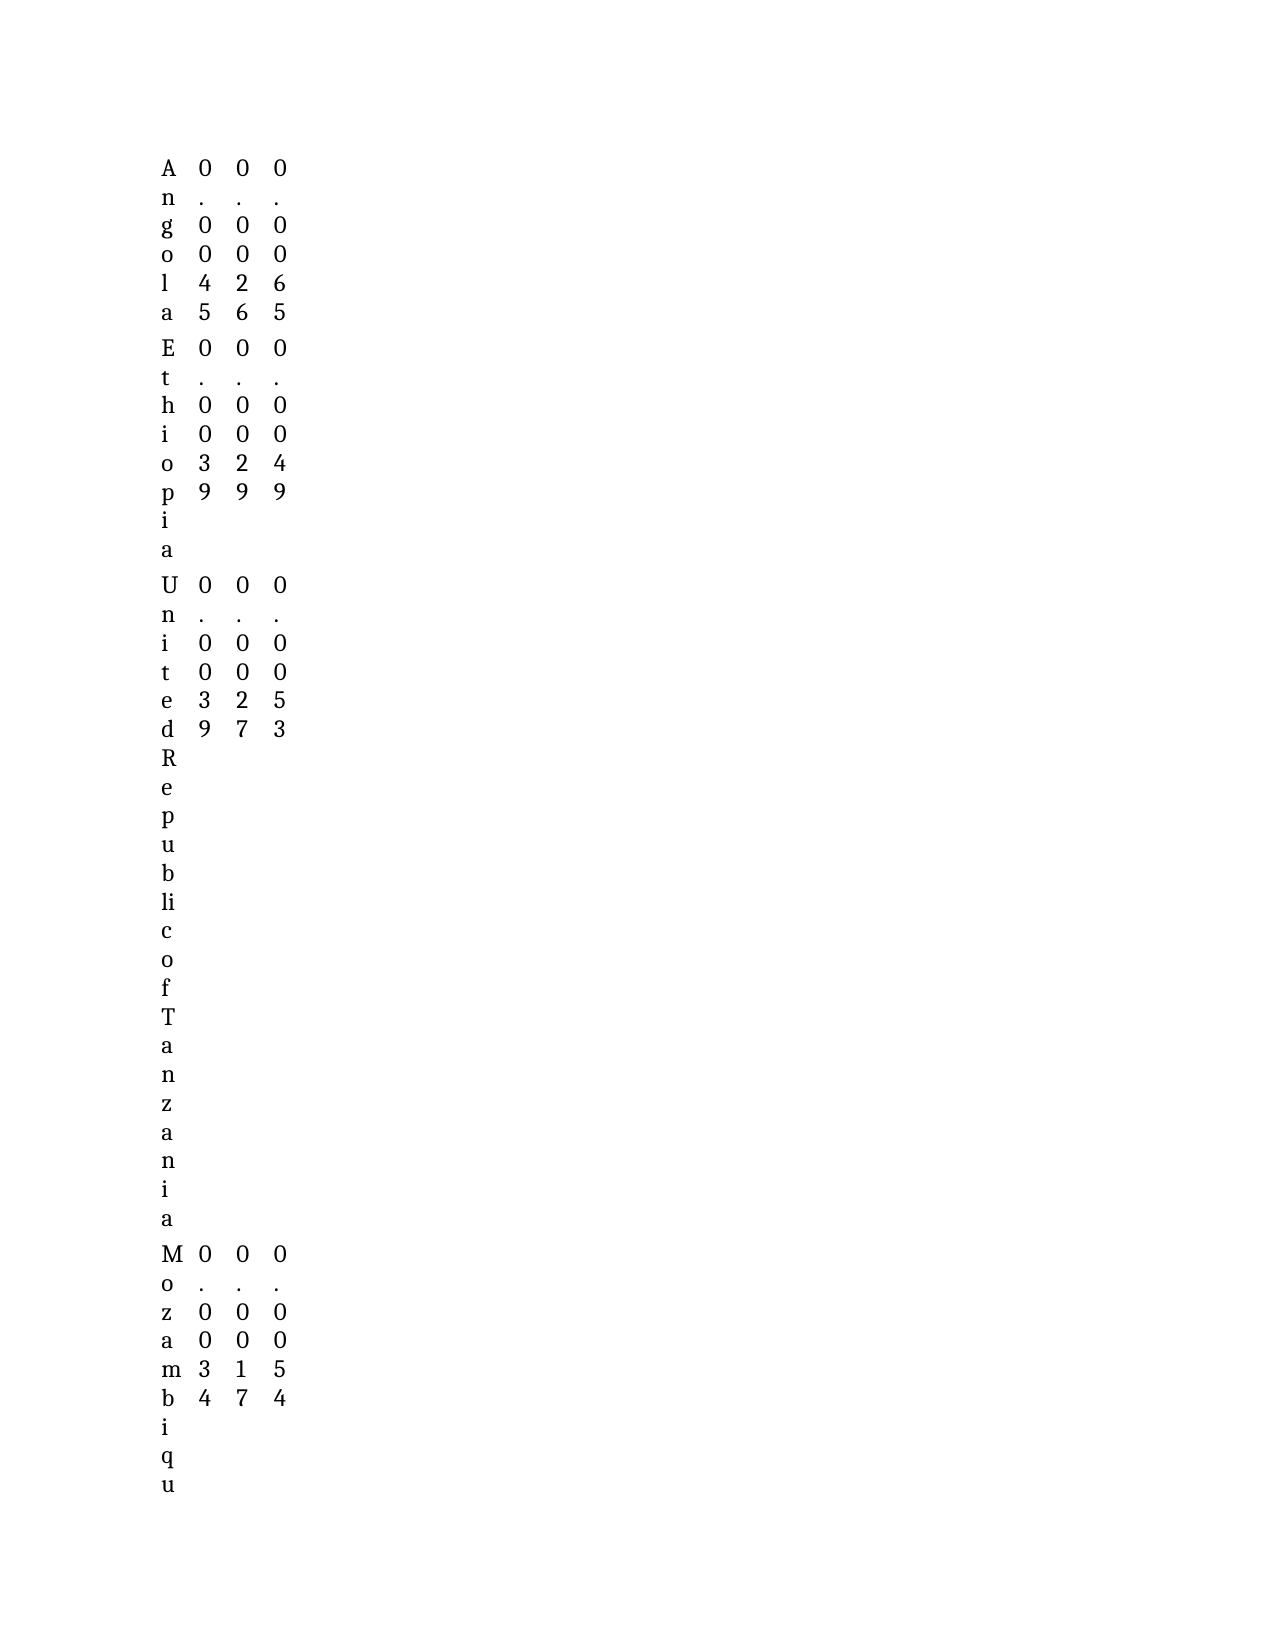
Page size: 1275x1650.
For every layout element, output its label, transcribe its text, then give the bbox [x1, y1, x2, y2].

table_cell 0.0034 [188, 1236, 225, 1499]
table_cell Mozambique [150, 1236, 187, 1499]
table_cell 0.0049 [263, 330, 300, 567]
table_cell 0.0065 [263, 150, 300, 330]
table_cell 0.0039 [188, 330, 225, 567]
table_cell 0.0053 [263, 568, 300, 1236]
table_cell 0.0027 [225, 568, 262, 1236]
table_cell 0.0039 [188, 568, 225, 1236]
table_cell United Republic of Tanzania [150, 568, 187, 1236]
table_cell Ethiopia [150, 330, 187, 567]
table_cell 0.0045 [188, 150, 225, 330]
table_cell 0.0054 [263, 1236, 300, 1499]
table_cell 0.0026 [225, 150, 262, 330]
table_cell Angola [150, 150, 187, 330]
table_cell 0.0017 [225, 1236, 262, 1499]
table_cell 0.0029 [225, 330, 262, 567]
